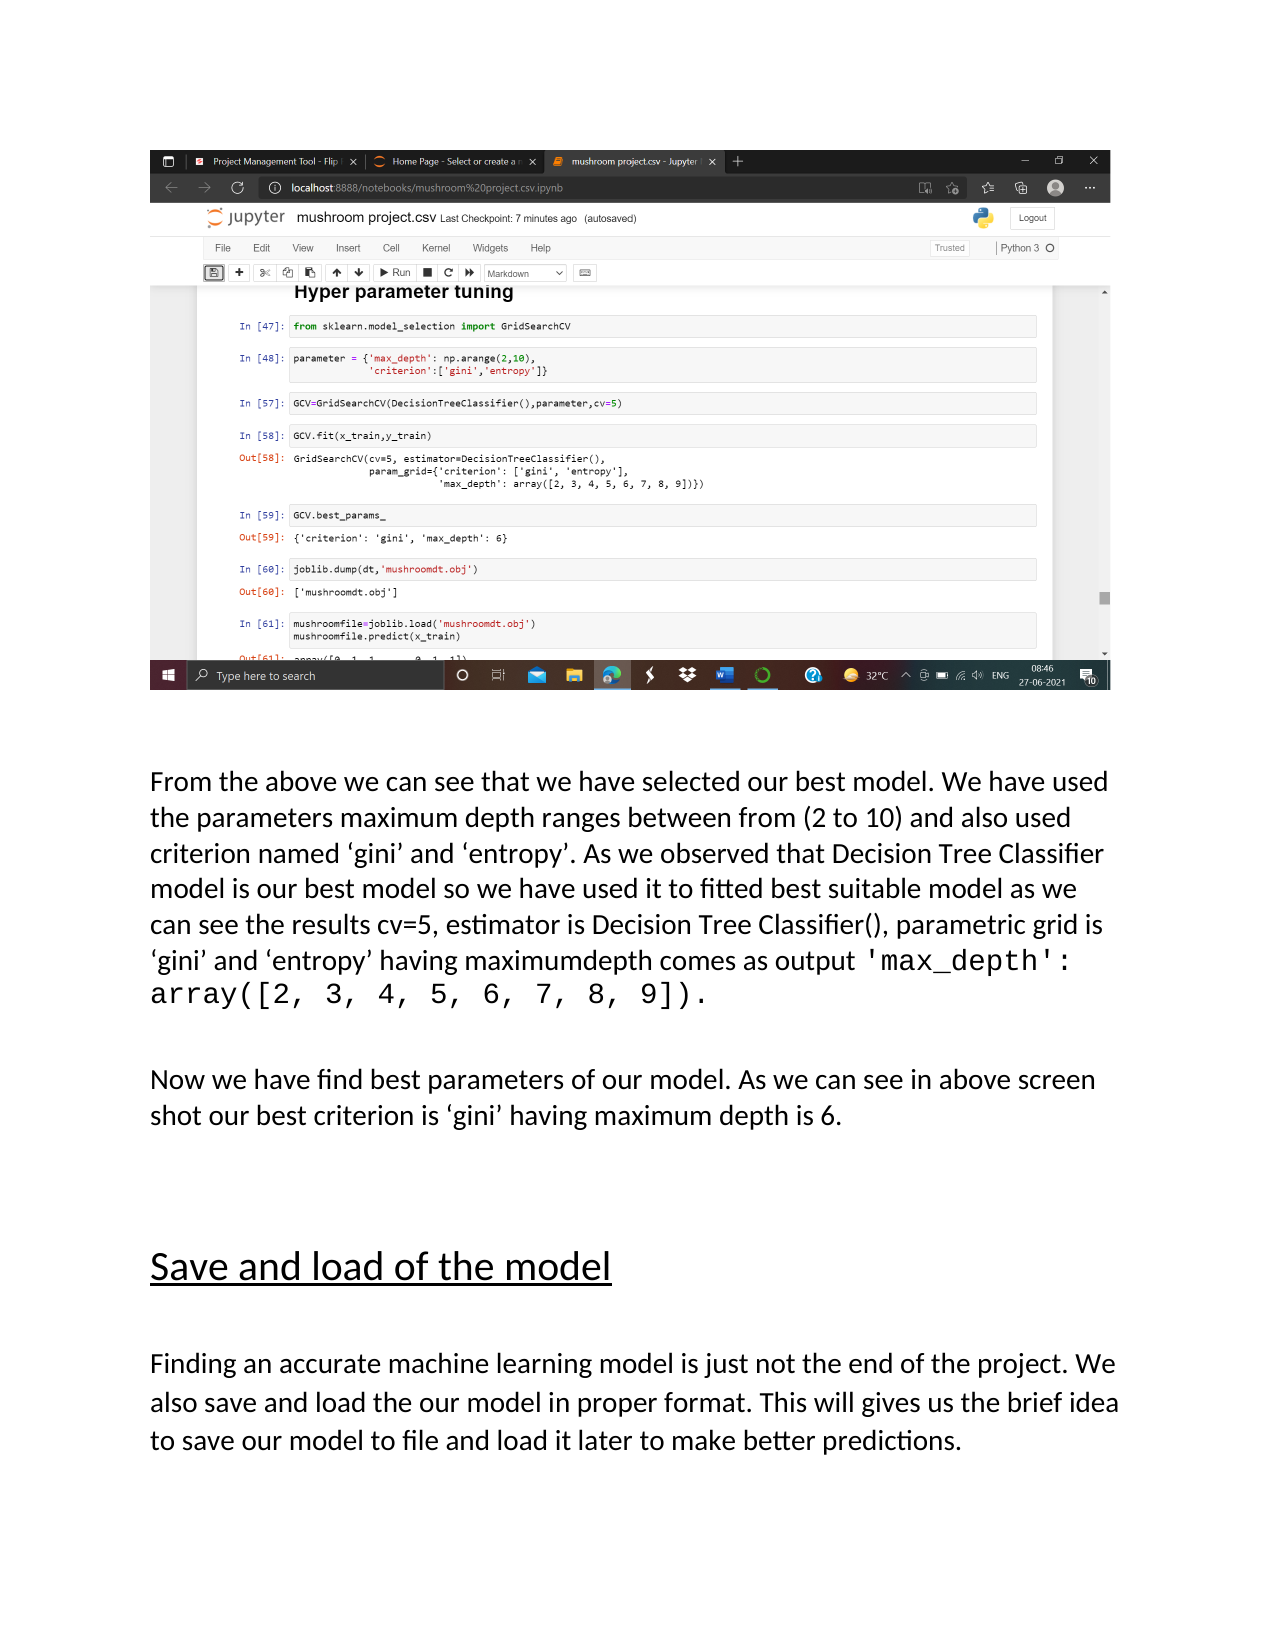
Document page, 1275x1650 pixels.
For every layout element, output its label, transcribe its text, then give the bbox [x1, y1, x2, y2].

text Save and load of the model [150, 1239, 1125, 1290]
picture [150, 150, 1111, 690]
text Now we have find best parameters of our model. As we can see in above screen shot our best criterion is ‘gini’ having maximum depth is 6. [150, 1061, 1125, 1133]
text From the above we can see that we have selected our best model. We have used the parameters maximum depth ranges between from (2 to 10) and also used criterion named ‘gini’ and ‘entropy’. As we observed that Decision Tree Classifier model is our best model so we have used it to fitted best suitable model as we can see the results cv=5, estimator is Decision Tree Classifier(), parametric grid is ‘gini’ and ‘entropy’ having maximumdepth comes as output 'max_depth': array([2, 3, 4, 5, 6, 7, 8, 9]). [150, 763, 1125, 1012]
text Finding an accurate machine learning model is just not the end of the project. We also save and load the our model in proper format. This will gives us the brief idea to save our model to file and load it later to make better predictions. [150, 1345, 1125, 1458]
